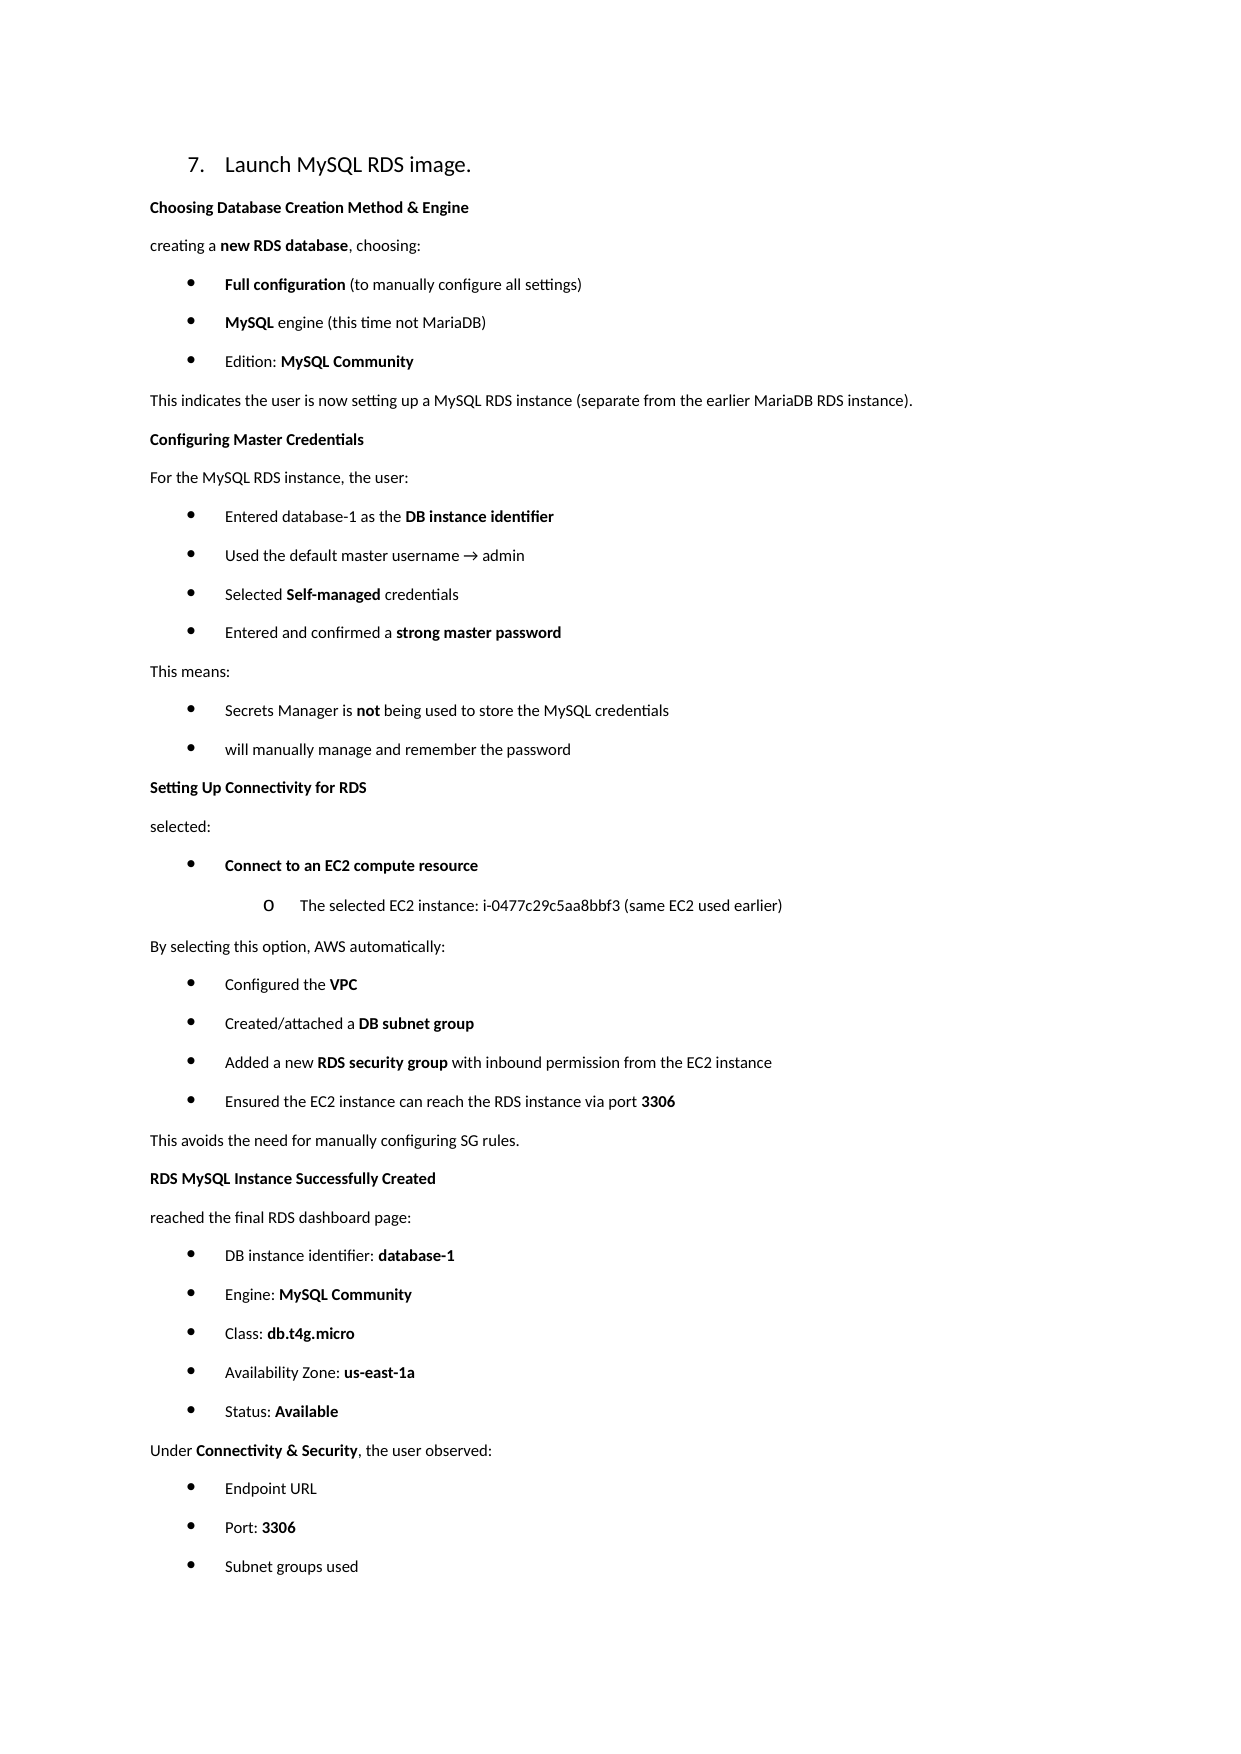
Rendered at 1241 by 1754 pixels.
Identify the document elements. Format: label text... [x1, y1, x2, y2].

list MySQL engine (this time not MariaDB) [187, 313, 1090, 333]
list Availability Zone: us-east-1a [187, 1362, 1090, 1383]
list Status: Available [187, 1401, 1090, 1422]
text This indicates the user is now setting up a MySQL RDS instance (separate from the earlier MariaDB RDS instance). [150, 391, 1090, 411]
text Under Connectivity & Security, the user observed: [150, 1440, 1090, 1460]
list Entered database-1 as the DB instance identifier [187, 506, 1090, 527]
list Full configuration (to manually configure all settings) [187, 274, 1090, 294]
list will manually manage and remember the password [187, 739, 1090, 759]
list Used the default master username → admin [187, 545, 1090, 566]
text Choosing Database Creation Method & Engine [150, 197, 1090, 217]
list Launch MySQL RDS image. [187, 150, 1090, 178]
list Endpoint URL [187, 1478, 1090, 1499]
list The selected EC2 instance: i-0477c29c5aa8bbf3 (same EC2 used earlier) [262, 894, 1090, 917]
list Engine: MySQL Community [187, 1284, 1090, 1305]
list Configured the VPC [187, 974, 1090, 995]
text For the MySQL RDS instance, the user: [150, 468, 1090, 488]
list Connect to an EC2 compute resource [187, 855, 1090, 876]
text Configuring Master Credentials [150, 429, 1090, 449]
list Port: 3306 [187, 1517, 1090, 1538]
text creating a new RDS database, choosing: [150, 235, 1090, 256]
list Created/attached a DB subnet group [187, 1013, 1090, 1034]
list Entered and confirmed a strong master password [187, 623, 1090, 643]
text Setting Up Connectivity for RDS [150, 778, 1090, 798]
text RDS MySQL Instance Successfully Created [150, 1168, 1090, 1189]
list Subnet groups used [187, 1556, 1090, 1577]
text This means: [150, 662, 1090, 682]
list Ensured the EC2 instance can reach the RDS instance via port 3306 [187, 1091, 1090, 1112]
list Selected Self-managed credentials [187, 584, 1090, 604]
list Edition: MySQL Community [187, 352, 1090, 372]
text selected: [150, 816, 1090, 837]
list Secrets Manager is not being used to store the MySQL credentials [187, 700, 1090, 721]
list Added a new RDS security group with inbound permission from the EC2 instance [187, 1052, 1090, 1073]
list DB instance identifier: database-1 [187, 1246, 1090, 1266]
text reached the final RDS dashboard page: [150, 1207, 1090, 1227]
text By selecting this option, AWS automatically: [150, 936, 1090, 956]
text This avoids the need for manually configuring SG rules. [150, 1130, 1090, 1150]
list Class: db.t4g.micro [187, 1323, 1090, 1344]
